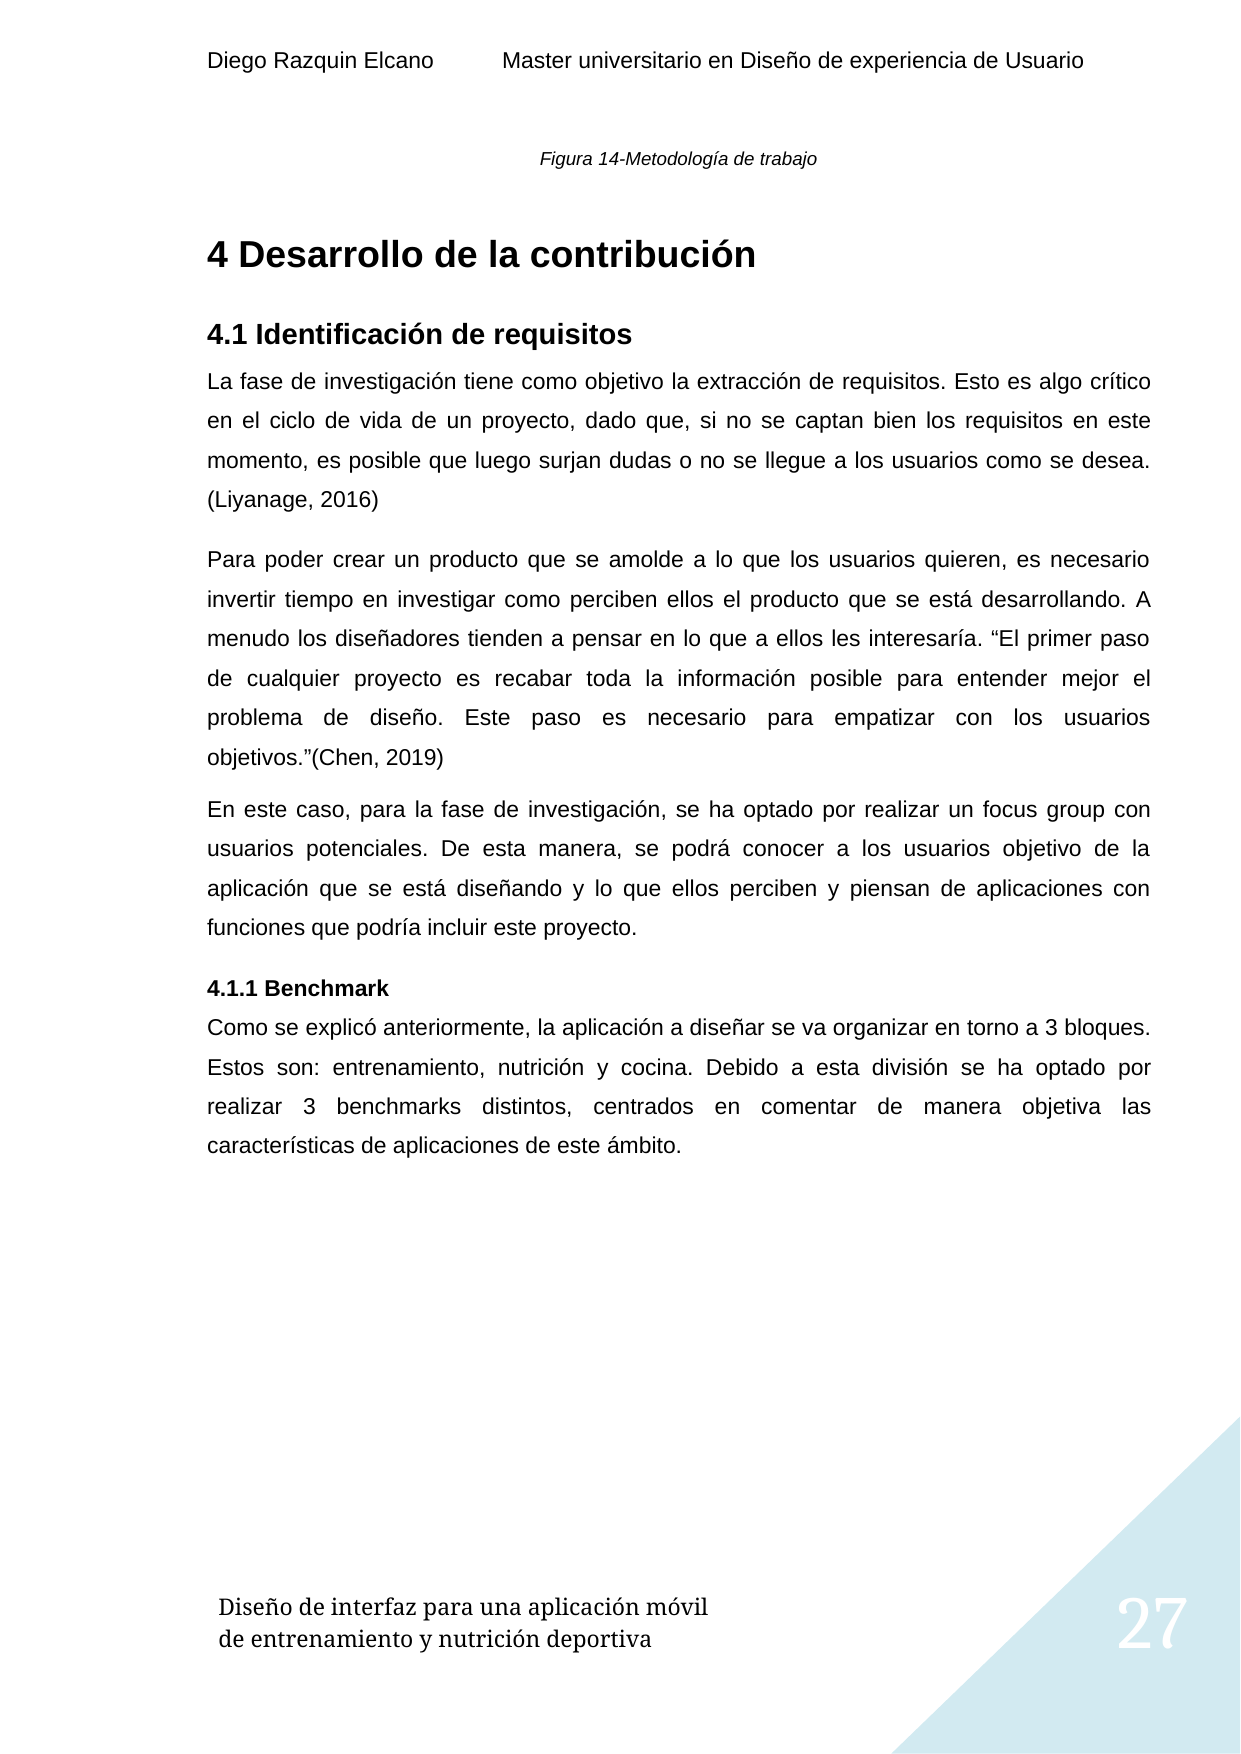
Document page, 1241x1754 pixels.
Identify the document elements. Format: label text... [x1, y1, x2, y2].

subtitle 4 Desarrollo de la contribución [207, 232, 1152, 275]
text La fase de investigación tiene como objetivo la extracción de requisitos. Esto es algo crítico en el ciclo de vida de un proyecto, dado que, si no se captan bien los requisitos en este momento, es posible que luego surjan dudas o no se llegue a los usuarios como se desea. (Liyanage, 2016) [207, 368, 1152, 512]
text En este caso, para la fase de investigación, se ha optado por realizar un focus group con usuarios potenciales. De esta manera, se podrá conocer a los usuarios objetivo de la aplicación que se está diseñando y lo que ellos perciben y piensan de aplicaciones con funciones que podría incluir este proyecto. [207, 796, 1152, 941]
text Figura 14-Metodología de trabajo [207, 148, 1152, 169]
subtitle 4.1.1 Benchmark [207, 974, 1152, 1001]
text Para poder crear un producto que se amolde a lo que los usuarios quieren, es necesario invertir tiempo en investigar como perciben ellos el producto que se está desarrollando. A menudo los diseñadores tienden a pensar en lo que a ellos les interesaría. “El primer paso de cualquier proyecto es recabar toda la información posible para entender mejor el problema de diseño. Este paso es necesario para empatizar con los usuarios objetivos.”(Chen, 2019) [207, 546, 1152, 770]
subtitle 4.1 Identificación de requisitos [207, 317, 1152, 351]
text Como se explicó anteriormente, la aplicación a diseñar se va organizar en torno a 3 bloques. Estos son: entrenamiento, nutrición y cocina. Debido a esta división se ha optado por realizar 3 benchmarks distintos, centrados en comentar de manera objetiva las características de aplicaciones de este ámbito. [207, 1014, 1152, 1159]
